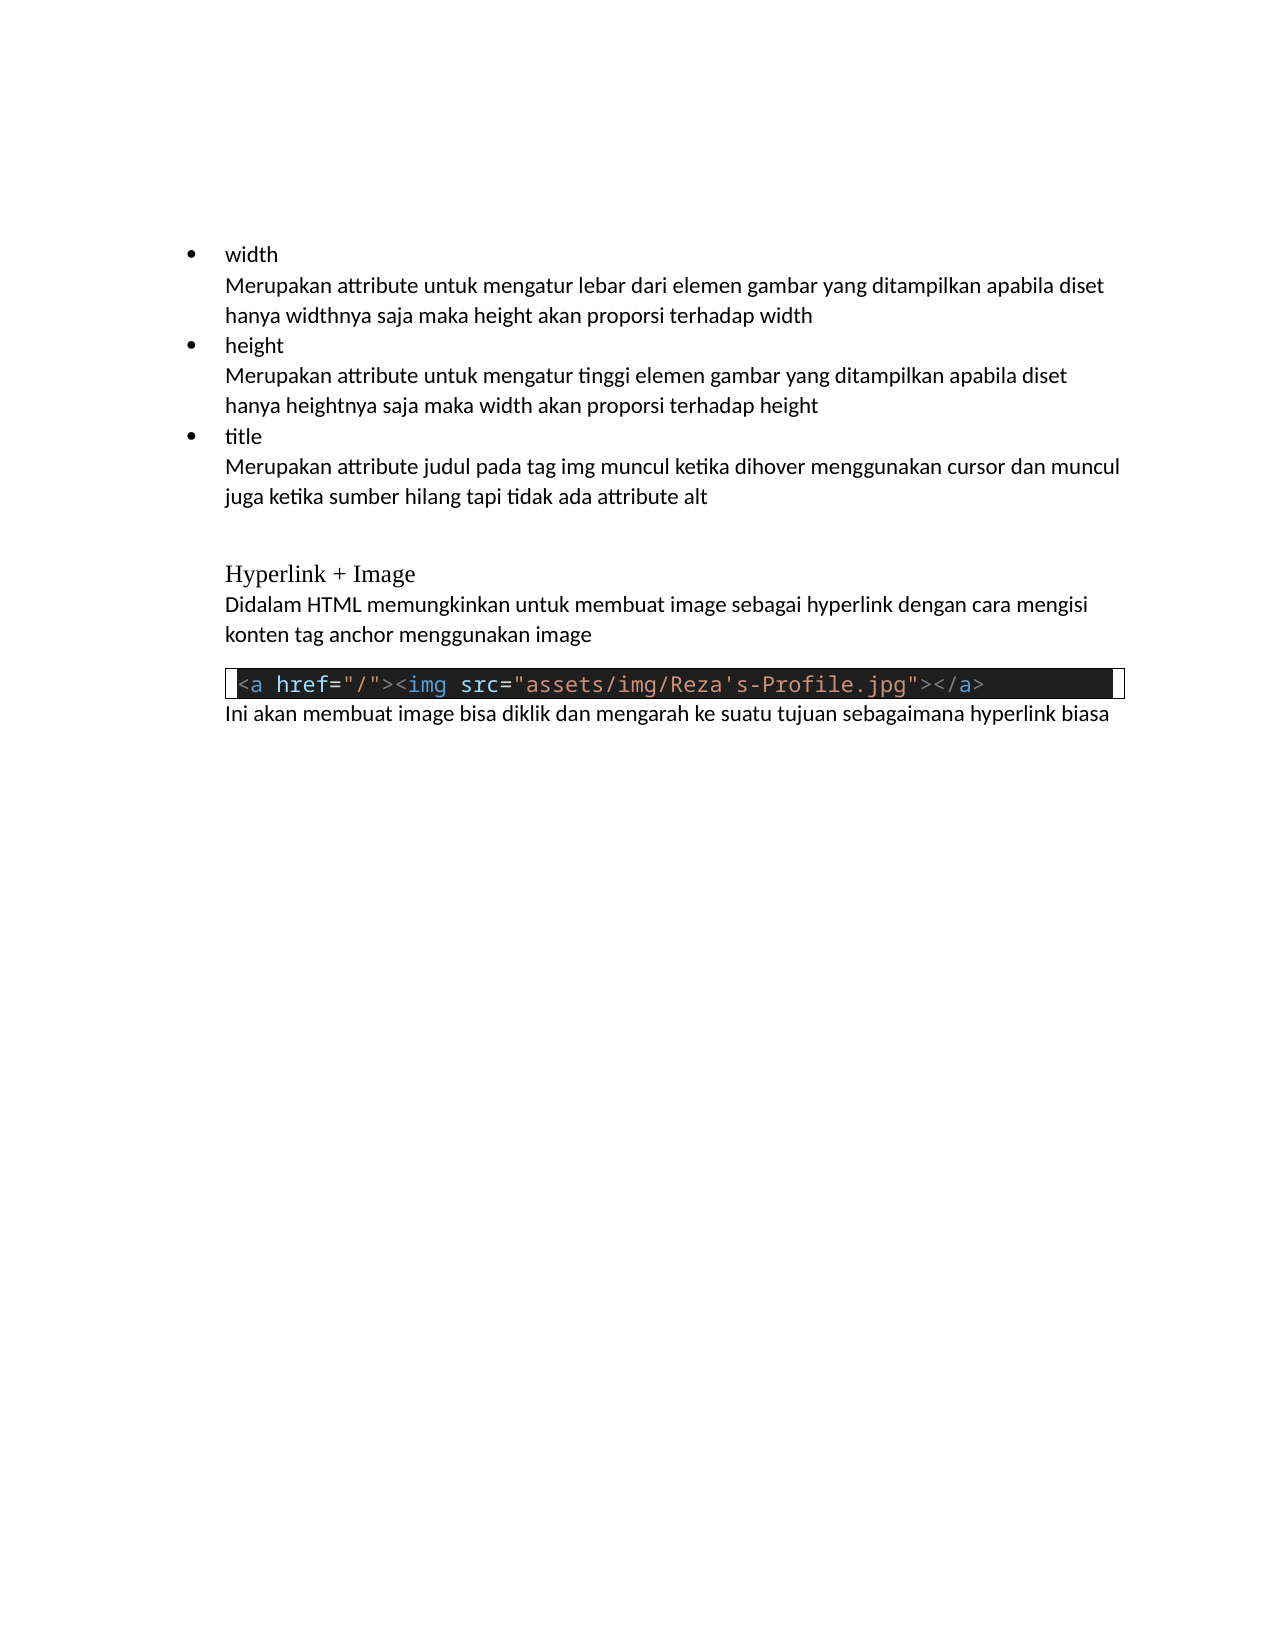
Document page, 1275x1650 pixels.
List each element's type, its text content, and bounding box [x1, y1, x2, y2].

subtitle Hyperlink + Image [150, 559, 1125, 588]
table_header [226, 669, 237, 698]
list Merupakan attribute judul pada tag img muncul ketika dihover menggunakan cursor dan muncul juga ketika sumber hilang tapi tidak ada attribute alt [225, 452, 1125, 510]
text Ini akan membuat image bisa diklik dan mengarah ke suatu tujuan sebagaimana hyperlink biasa [225, 699, 1125, 727]
list title [187, 422, 1125, 450]
list width [187, 241, 1125, 269]
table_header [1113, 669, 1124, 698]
list Merupakan attribute untuk mengatur lebar dari elemen gambar yang ditampilkan apabila diset hanya widthnya saja maka height akan proporsi terhadap width [225, 271, 1125, 329]
text Didalam HTML memungkinkan untuk membuat image sebagai hyperlink dengan cara mengisi konten tag anchor menggunakan image [225, 590, 1125, 649]
list height [187, 331, 1125, 359]
list Merupakan attribute untuk mengatur tinggi elemen gambar yang ditampilkan apabila diset hanya heightnya saja maka width akan proporsi terhadap height [225, 361, 1125, 420]
